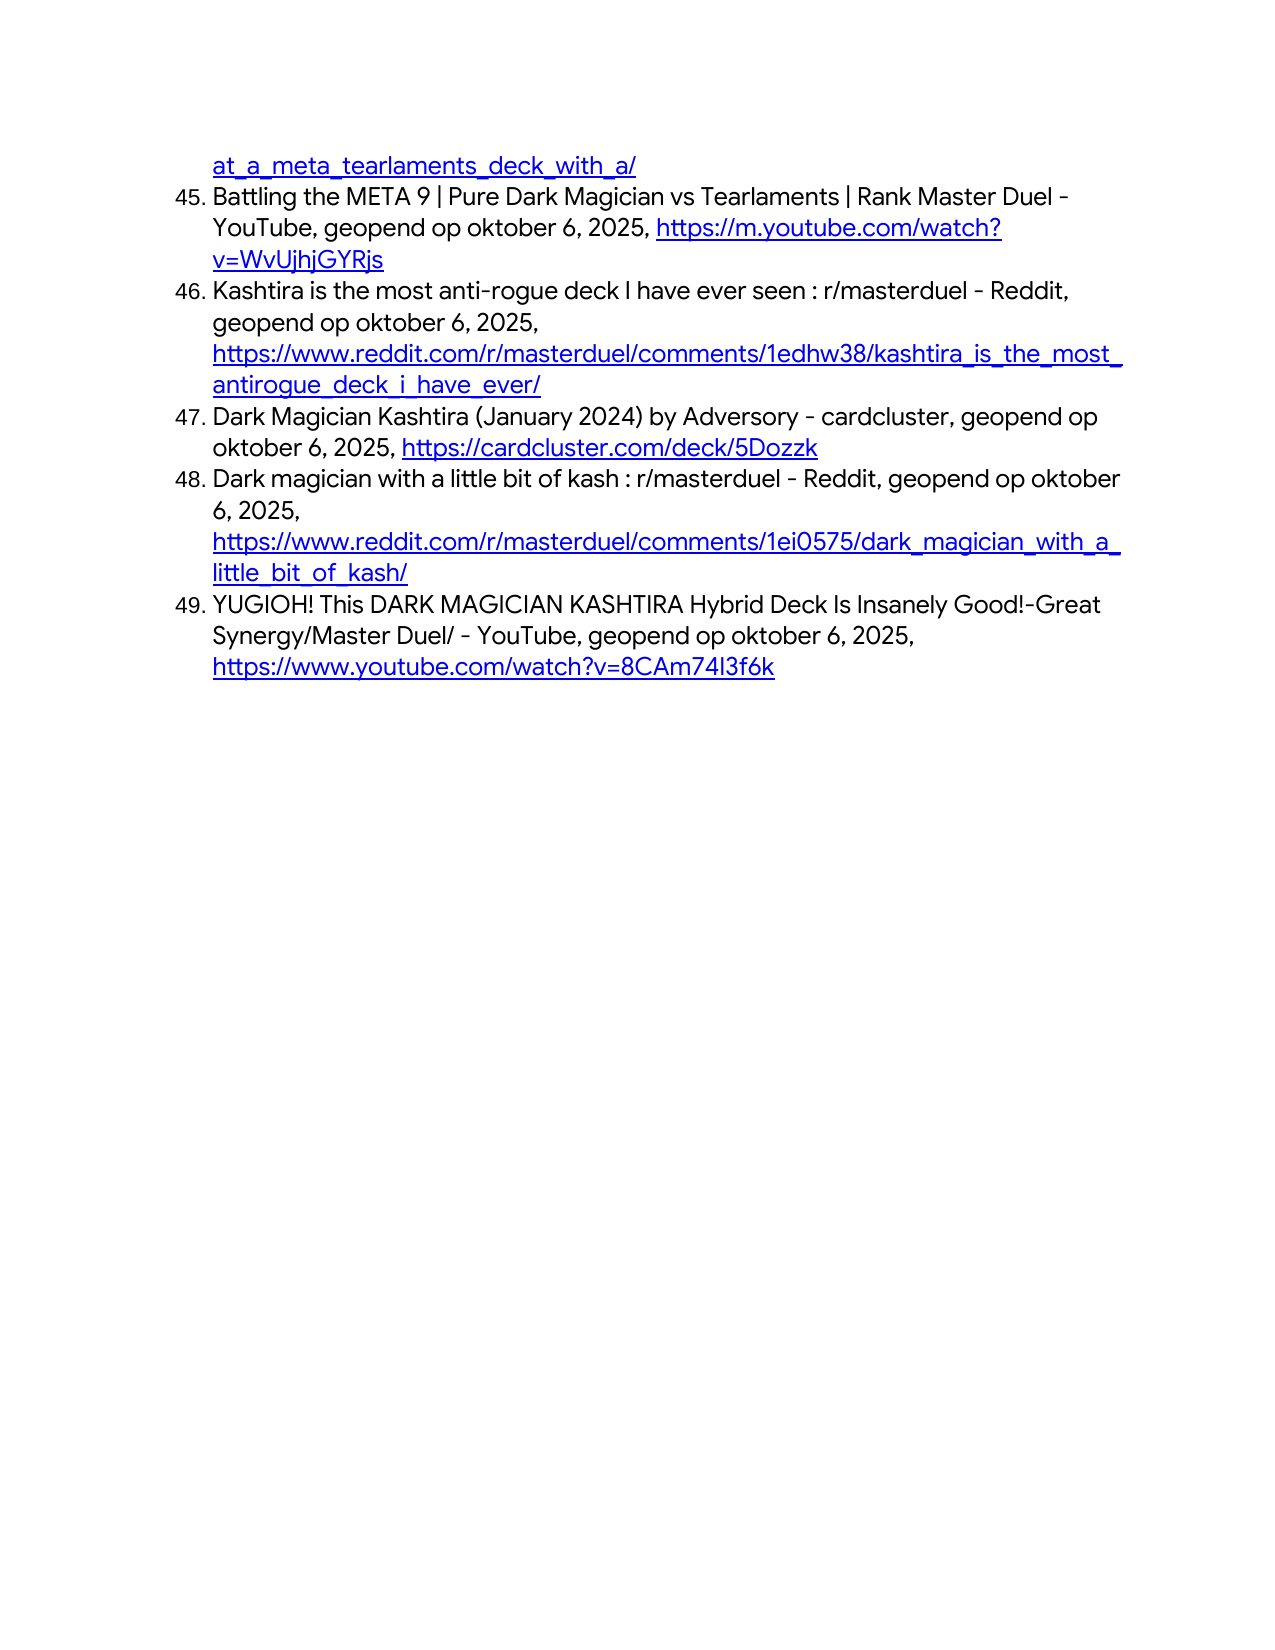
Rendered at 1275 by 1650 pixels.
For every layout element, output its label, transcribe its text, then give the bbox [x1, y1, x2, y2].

list Dark Magician Kashtira (January 2024) by Adversory - cardcluster, geopend op oktober 6, 2025, https://cardcluster.com/deck/5Dozzk [175, 401, 1125, 463]
list YUGIOH! This DARK MAGICIAN KASHTIRA Hybrid Deck Is Insanely Good!-Great Synergy/Master Duel/ - YouTube, geopend op oktober 6, 2025, https://www.youtube.com/watch?v=8CAm74I3f6k [175, 589, 1125, 683]
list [175, 150, 1125, 181]
list Battling the META 9 | Pure Dark Magician vs Tearlaments | Rank Master Duel - YouTube, geopend op oktober 6, 2025, https://m.youtube.com/watch?v=WvUjhjGYRjs [175, 181, 1125, 275]
list Kashtira is the most anti-rogue deck I have ever seen : r/masterduel - Reddit, geopend op oktober 6, 2025, https://www.reddit.com/r/masterduel/comments/1edhw38/kashtira_is_the_most_antirogue_deck_i_have_ever/ [175, 275, 1125, 401]
list Dark magician with a little bit of kash : r/masterduel - Reddit, geopend op oktober 6, 2025, https://www.reddit.com/r/masterduel/comments/1ei0575/dark_magician_with_a_little_bit_of_kash/ [175, 463, 1125, 589]
